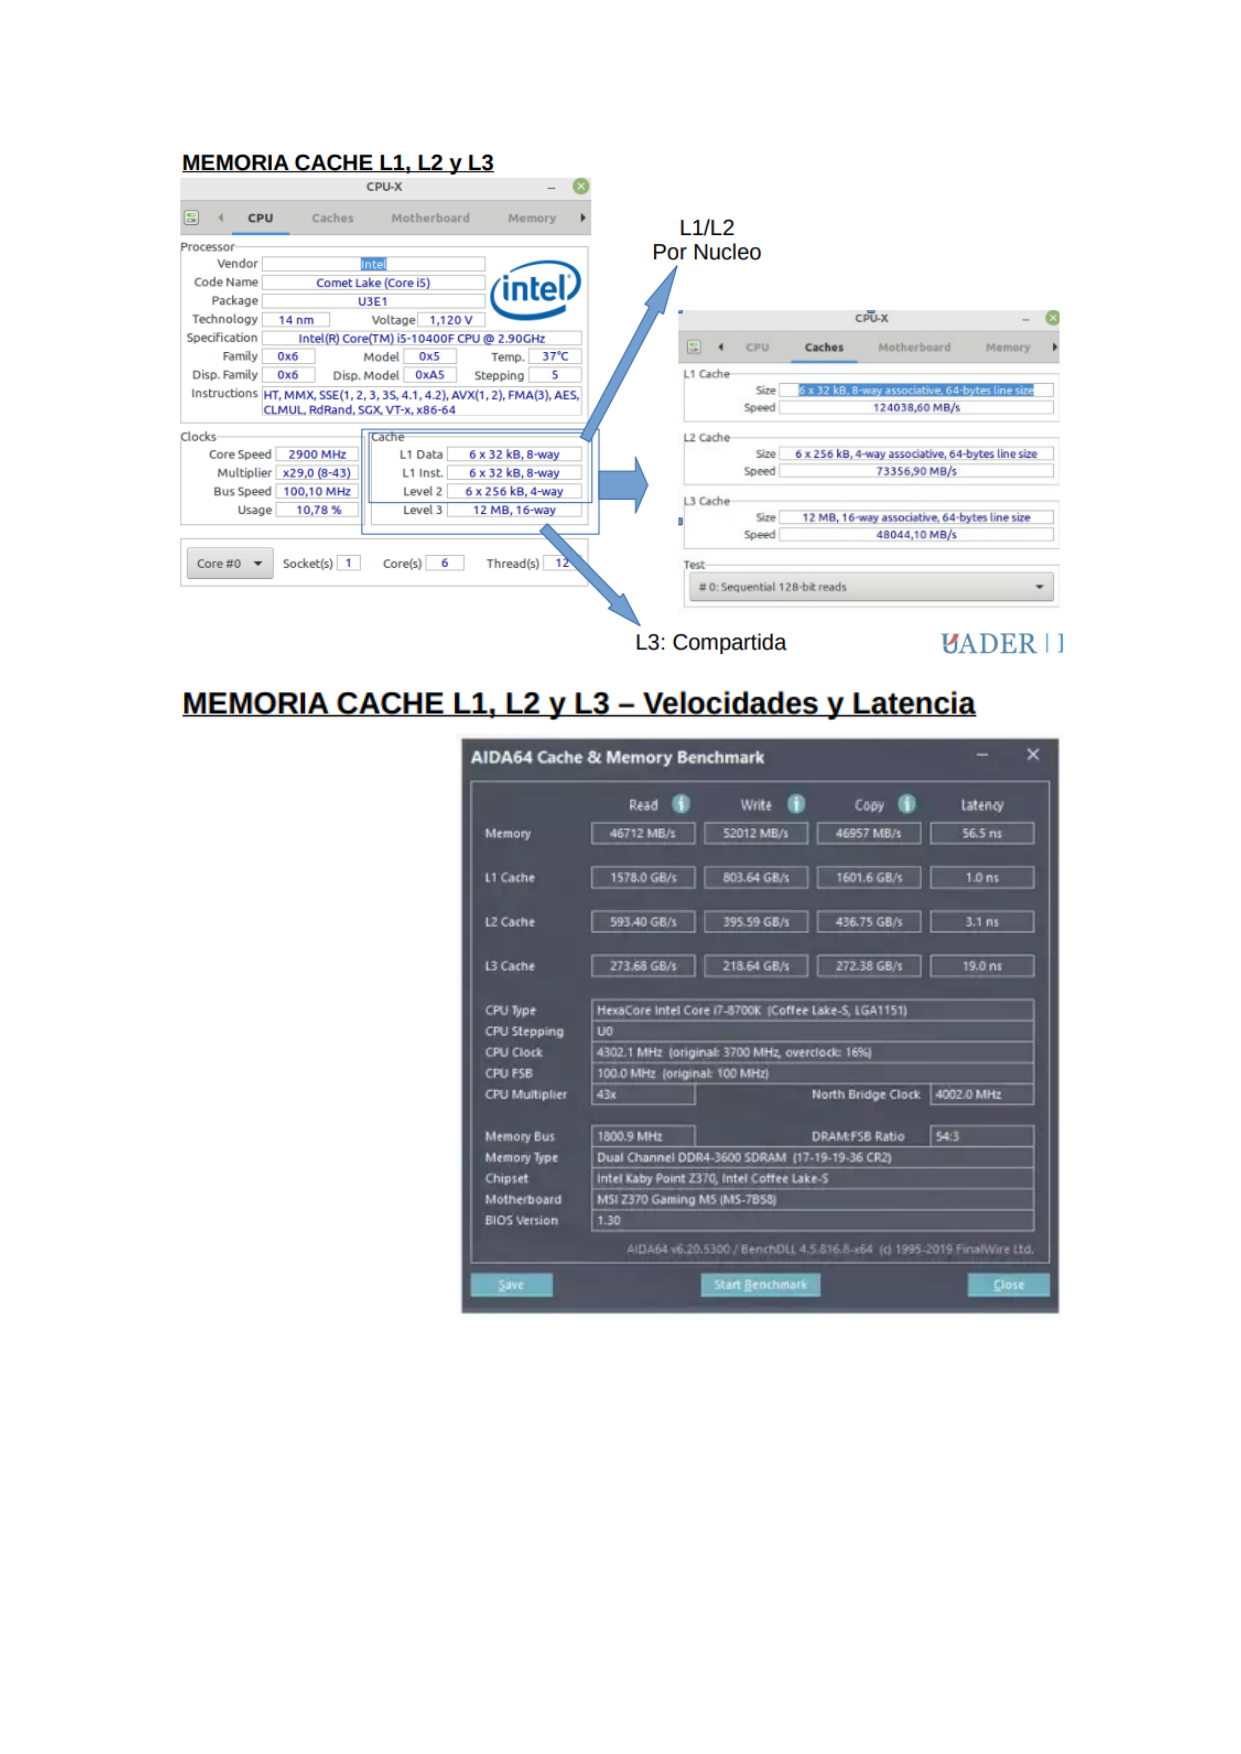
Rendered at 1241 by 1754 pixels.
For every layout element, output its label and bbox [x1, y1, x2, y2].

picture [177, 147, 1063, 664]
picture [177, 682, 1063, 1320]
